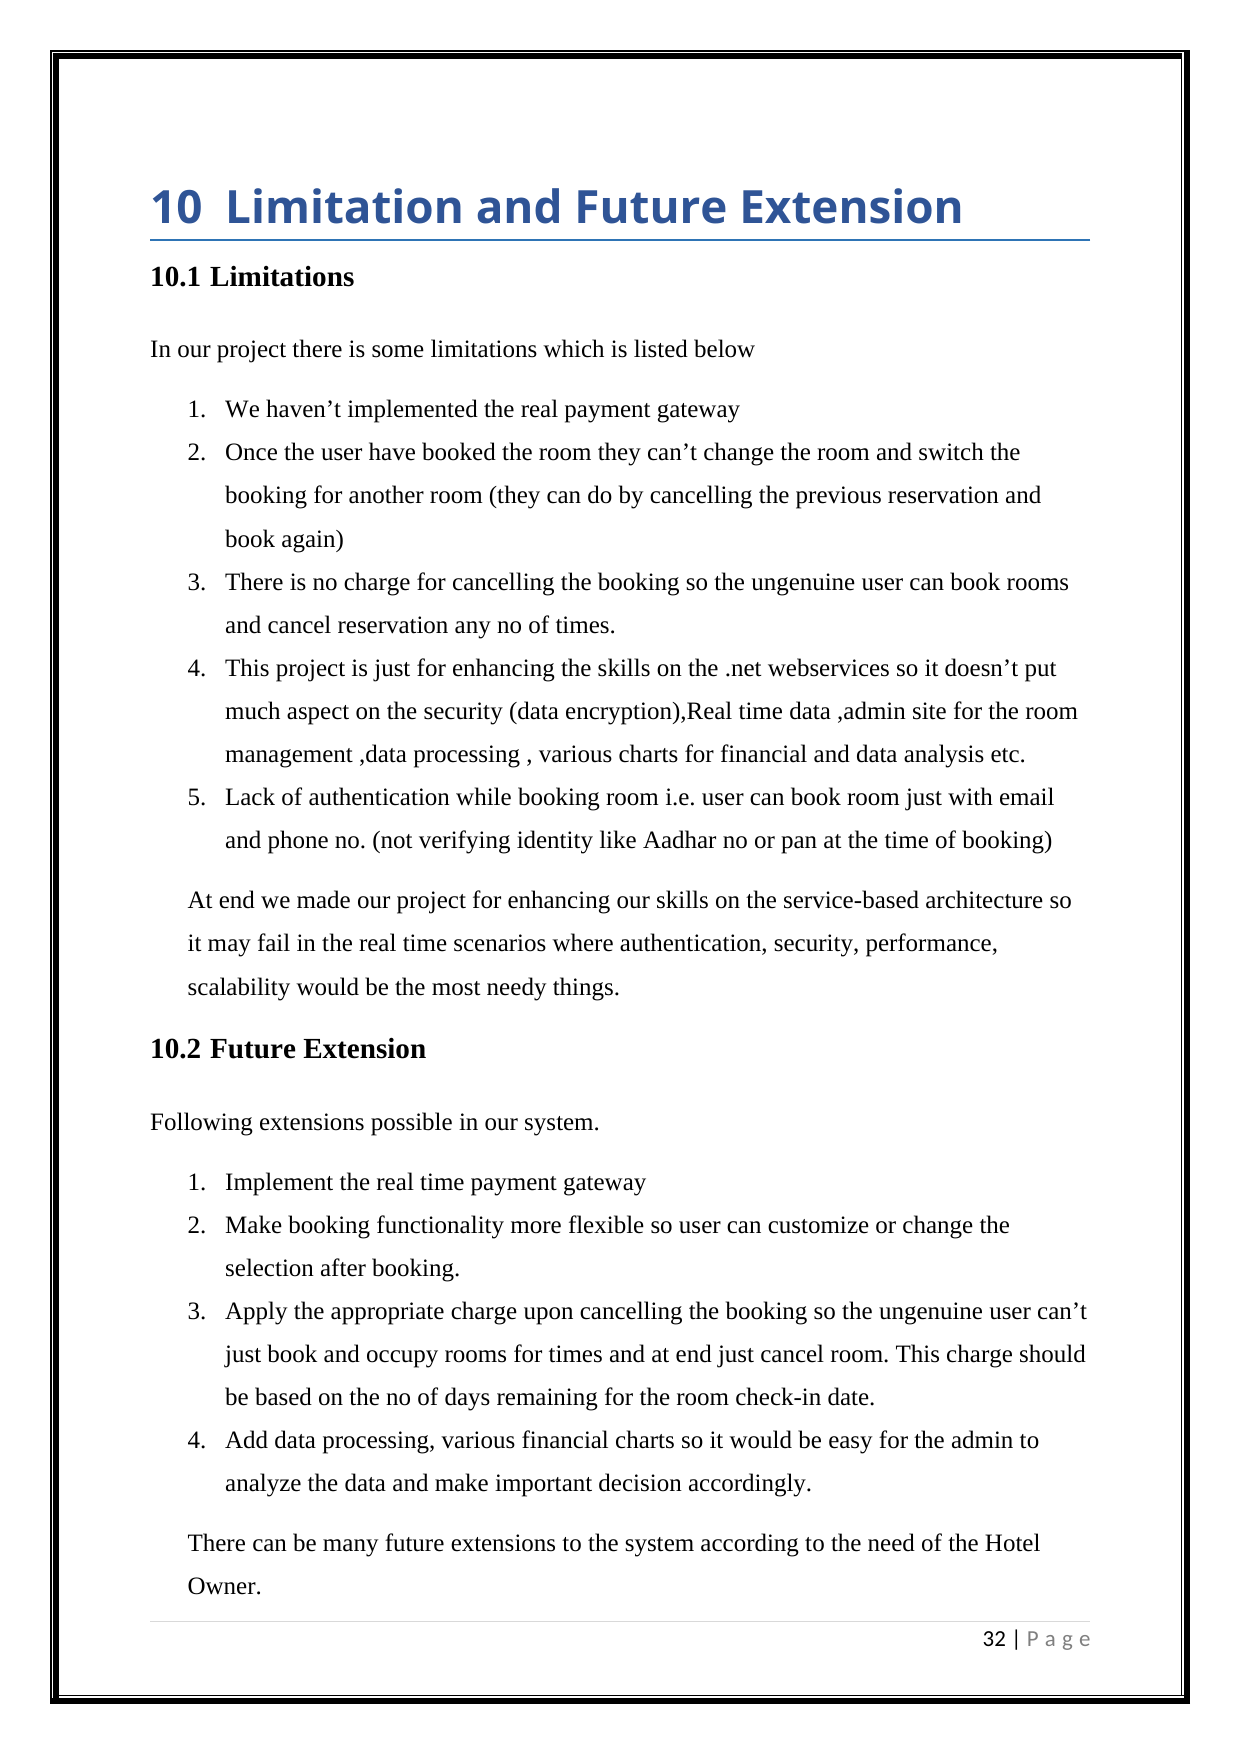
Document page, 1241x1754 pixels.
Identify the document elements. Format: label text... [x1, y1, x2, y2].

text In our project there is some limitations which is listed below [150, 334, 1090, 363]
subtitle Future Extension [150, 1031, 1090, 1065]
list Apply the appropriate charge upon cancelling the booking so the ungenuine user can’t just book and occupy rooms for times and at end just cancel room. This charge should be based on the no of days remaining for the room check-in date. [187, 1296, 1090, 1411]
text There can be many future extensions to the system according to the need of the Hotel Owner. [187, 1528, 1090, 1600]
text Following extensions possible in our system. [150, 1107, 1090, 1136]
list Implement the real time payment gateway [187, 1167, 1090, 1195]
subtitle Limitations [150, 259, 1090, 293]
list Make booking functionality more flexible so user can customize or change the selection after booking. [187, 1210, 1090, 1282]
text At end we made our project for enhancing our skills on the service-based architecture so it may fail in the real time scenarios where authentication, security, performance, scalability would be the most needy things. [187, 885, 1090, 1000]
list Once the user have booked the room they can’t change the room and switch the booking for another room (they can do by cancelling the previous reservation and book again) [187, 437, 1090, 552]
list Lack of authentication while booking room i.e. user can book room just with email and phone no. (not verifying identity like Aadhar no or pan at the time of booking) [187, 782, 1090, 854]
list We haven’t implemented the real payment gateway [187, 394, 1090, 423]
list This project is just for enhancing the skills on the .net webservices so it doesn’t put much aspect on the security (data encryption),Real time data ,admin site for the room management ,data processing , various charts for financial and data analysis etc. [187, 653, 1090, 768]
list Add data processing, various financial charts so it would be easy for the admin to analyze the data and make important decision accordingly. [187, 1425, 1090, 1497]
subtitle Limitation and Future Extension [150, 175, 1090, 239]
list There is no charge for cancelling the booking so the ungenuine user can book rooms and cancel reservation any no of times. [187, 567, 1090, 639]
